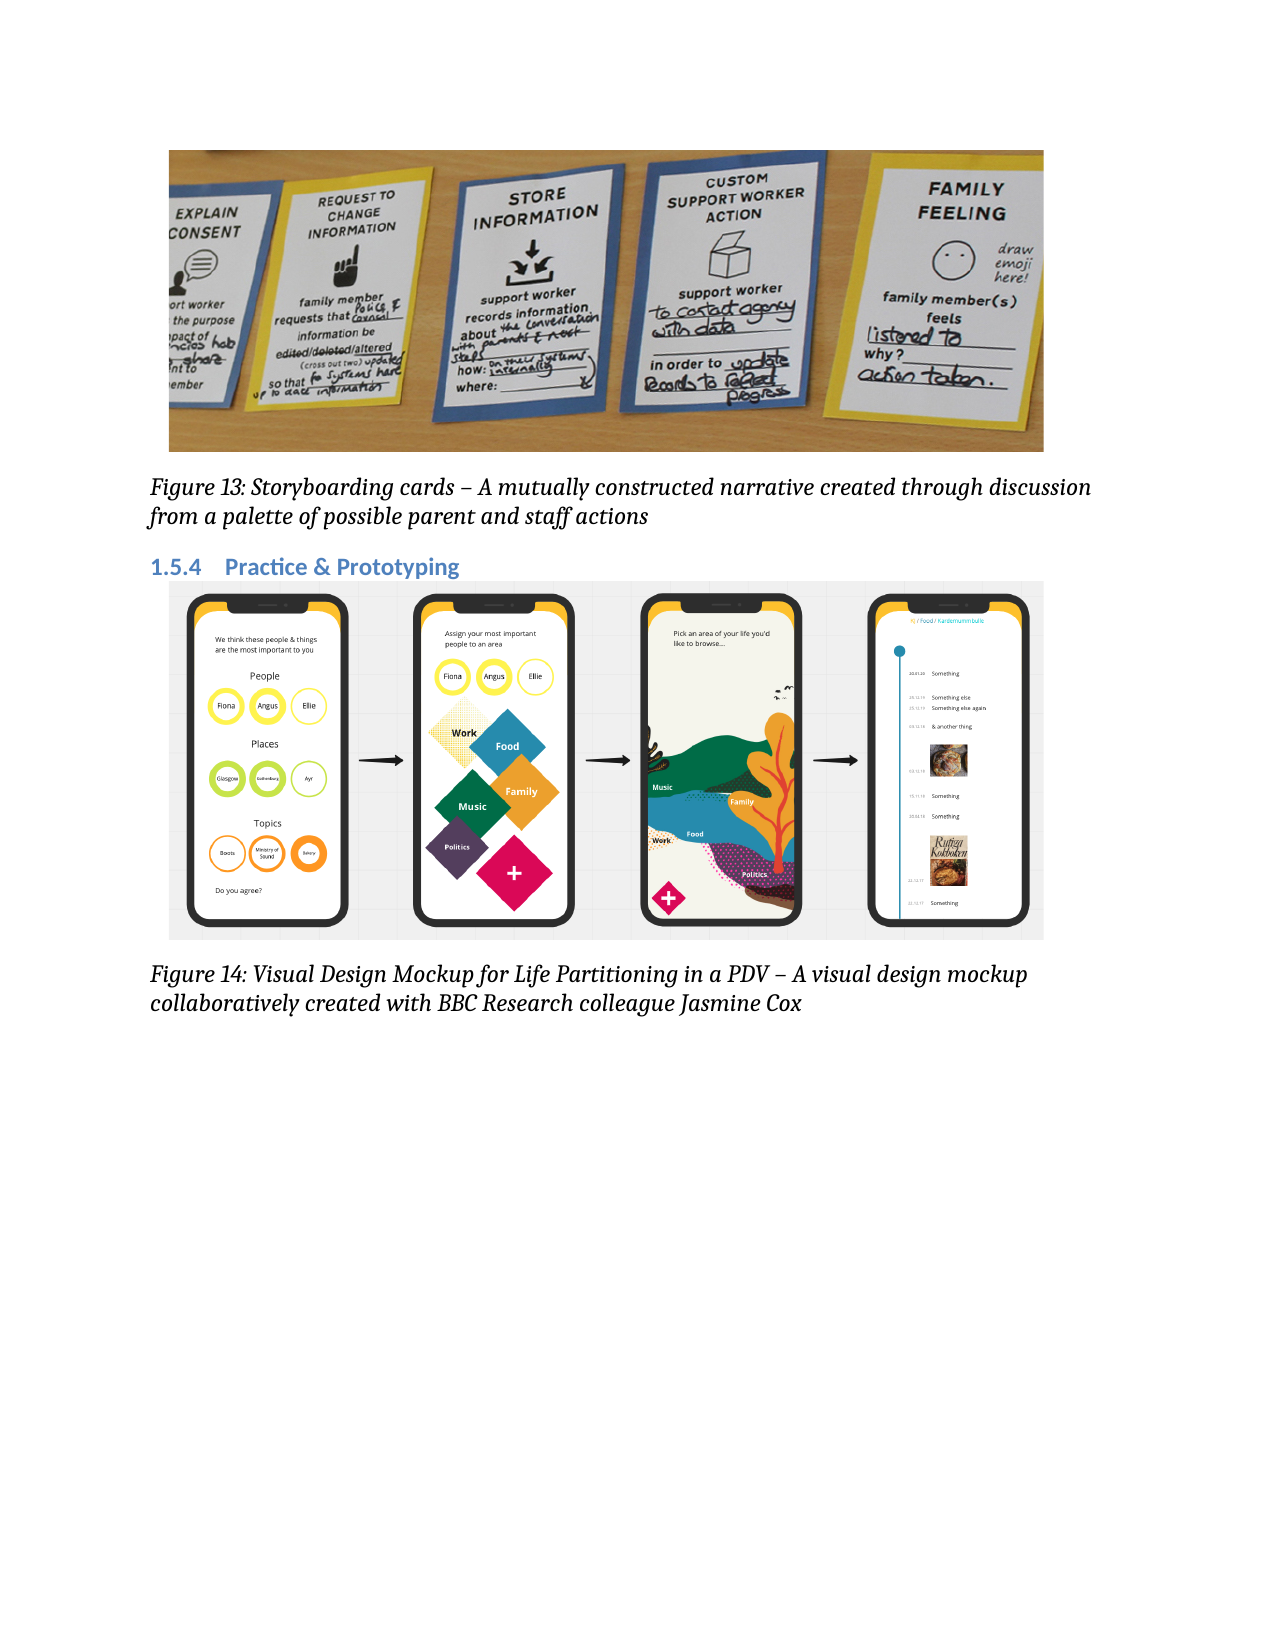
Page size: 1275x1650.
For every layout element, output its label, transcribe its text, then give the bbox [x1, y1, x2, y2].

picture [168, 150, 1044, 452]
subtitle 1.5.4 Practice & Prototyping [150, 551, 1125, 582]
text Figure 14: Visual Design Mockup for Life Partitioning in a PDV – A visual design mockup collaboratively created with BBC Research colleague Jasmine Cox [150, 960, 1125, 1018]
picture [168, 581, 1044, 940]
text Figure 13: Storyboarding cards – A mutually constructed narrative created through discussion from a palette of possible parent and staff actions [150, 473, 1125, 530]
